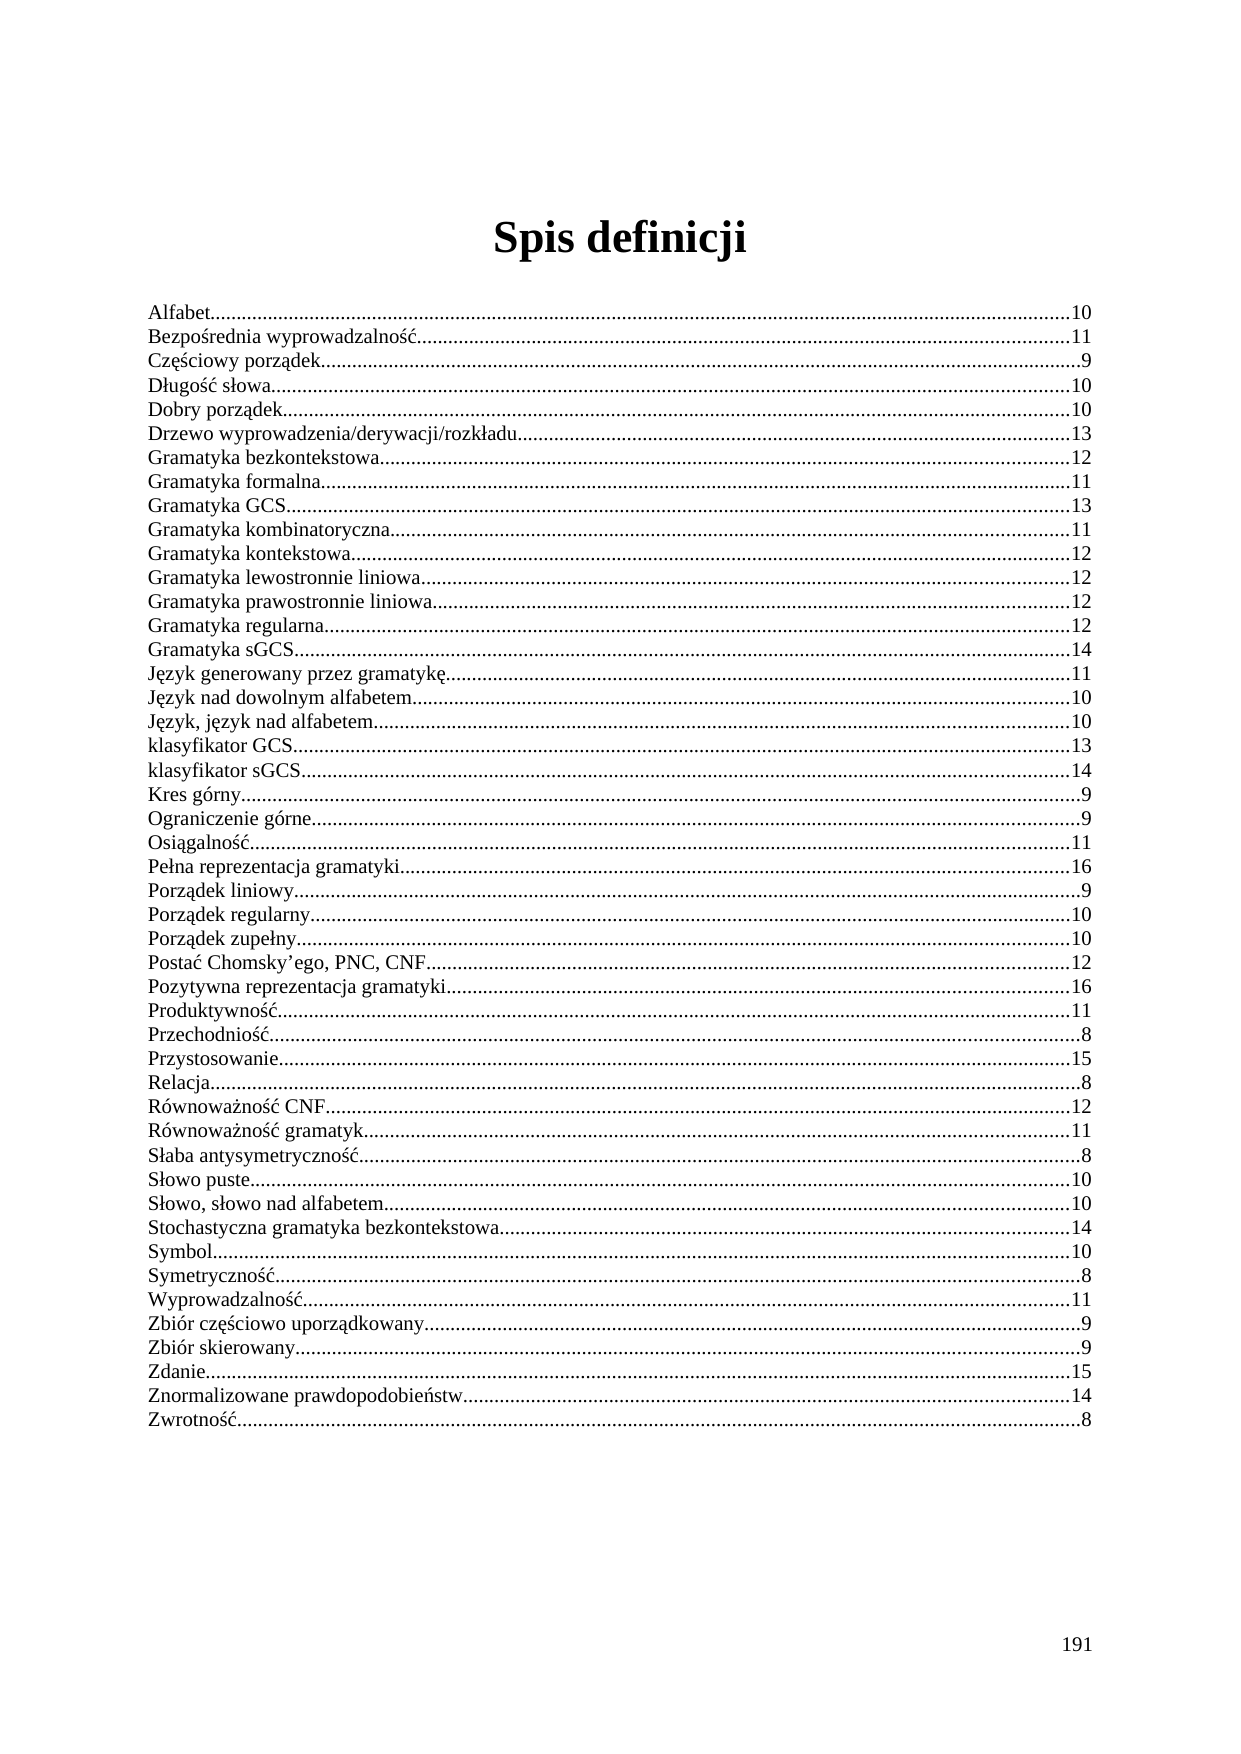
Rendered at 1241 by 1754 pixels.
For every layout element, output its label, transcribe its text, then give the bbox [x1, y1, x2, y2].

text Stochastyczna gramatyka bezkontekstowa 14 [148, 1215, 1093, 1239]
text Zbiór skierowany 9 [148, 1335, 1093, 1359]
text Długość słowa 10 [148, 372, 1093, 397]
text Zwrotność 8 [148, 1407, 1093, 1431]
text Język nad dowolnym alfabetem 10 [148, 685, 1093, 709]
text Język, język nad alfabetem 10 [148, 709, 1093, 733]
text Przechodniość 8 [148, 1022, 1093, 1046]
text Dobry porządek 10 [148, 397, 1093, 421]
text Symbol 10 [148, 1239, 1093, 1263]
text klasyfikator GCS 13 [148, 733, 1093, 757]
text Gramatyka bezkontekstowa 12 [148, 445, 1093, 469]
text Gramatyka lewostronnie liniowa 12 [148, 565, 1093, 589]
text Alfabet 10 [148, 300, 1093, 324]
text Ograniczenie górne 9 [148, 806, 1093, 830]
text Gramatyka prawostronnie liniowa 12 [148, 589, 1093, 613]
text Znormalizowane prawdopodobieństw 14 [148, 1383, 1093, 1407]
text Porządek liniowy 9 [148, 878, 1093, 902]
text Pełna reprezentacja gramatyki 16 [148, 854, 1093, 878]
text Postać Chomsky’ego, PNC, CNF 12 [148, 950, 1093, 974]
text Równoważność CNF 12 [148, 1094, 1093, 1118]
text Porządek regularny 10 [148, 902, 1093, 926]
text Produktywność 11 [148, 998, 1093, 1022]
text Przystosowanie 15 [148, 1046, 1093, 1070]
text Kres górny 9 [148, 782, 1093, 806]
text Częściowy porządek 9 [148, 348, 1093, 372]
text Symetryczność 8 [148, 1263, 1093, 1287]
text Drzewo wyprowadzenia/derywacji/rozkładu 13 [148, 421, 1093, 445]
text Gramatyka sGCS 14 [148, 637, 1093, 661]
text Zbiór częściowo uporządkowany 9 [148, 1311, 1093, 1335]
text Spis definicji [148, 210, 1093, 263]
text Zdanie 15 [148, 1359, 1093, 1383]
text Bezpośrednia wyprowadzalność 11 [148, 324, 1093, 348]
text Słowo, słowo nad alfabetem 10 [148, 1191, 1093, 1215]
text Język generowany przez gramatykę 11 [148, 661, 1093, 685]
text Porządek zupełny 10 [148, 926, 1093, 950]
text Relacja 8 [148, 1070, 1093, 1094]
text Słowo puste 10 [148, 1167, 1093, 1191]
text Osiągalność 11 [148, 830, 1093, 854]
text Pozytywna reprezentacja gramatyki 16 [148, 974, 1093, 998]
text Słaba antysymetryczność 8 [148, 1142, 1093, 1167]
text Gramatyka formalna 11 [148, 469, 1093, 493]
text Równoważność gramatyk 11 [148, 1118, 1093, 1142]
text Gramatyka kombinatoryczna 11 [148, 517, 1093, 541]
text Wyprowadzalność 11 [148, 1287, 1093, 1311]
text Gramatyka GCS 13 [148, 493, 1093, 517]
text Gramatyka regularna 12 [148, 613, 1093, 637]
text Gramatyka kontekstowa 12 [148, 541, 1093, 565]
text klasyfikator sGCS 14 [148, 757, 1093, 782]
